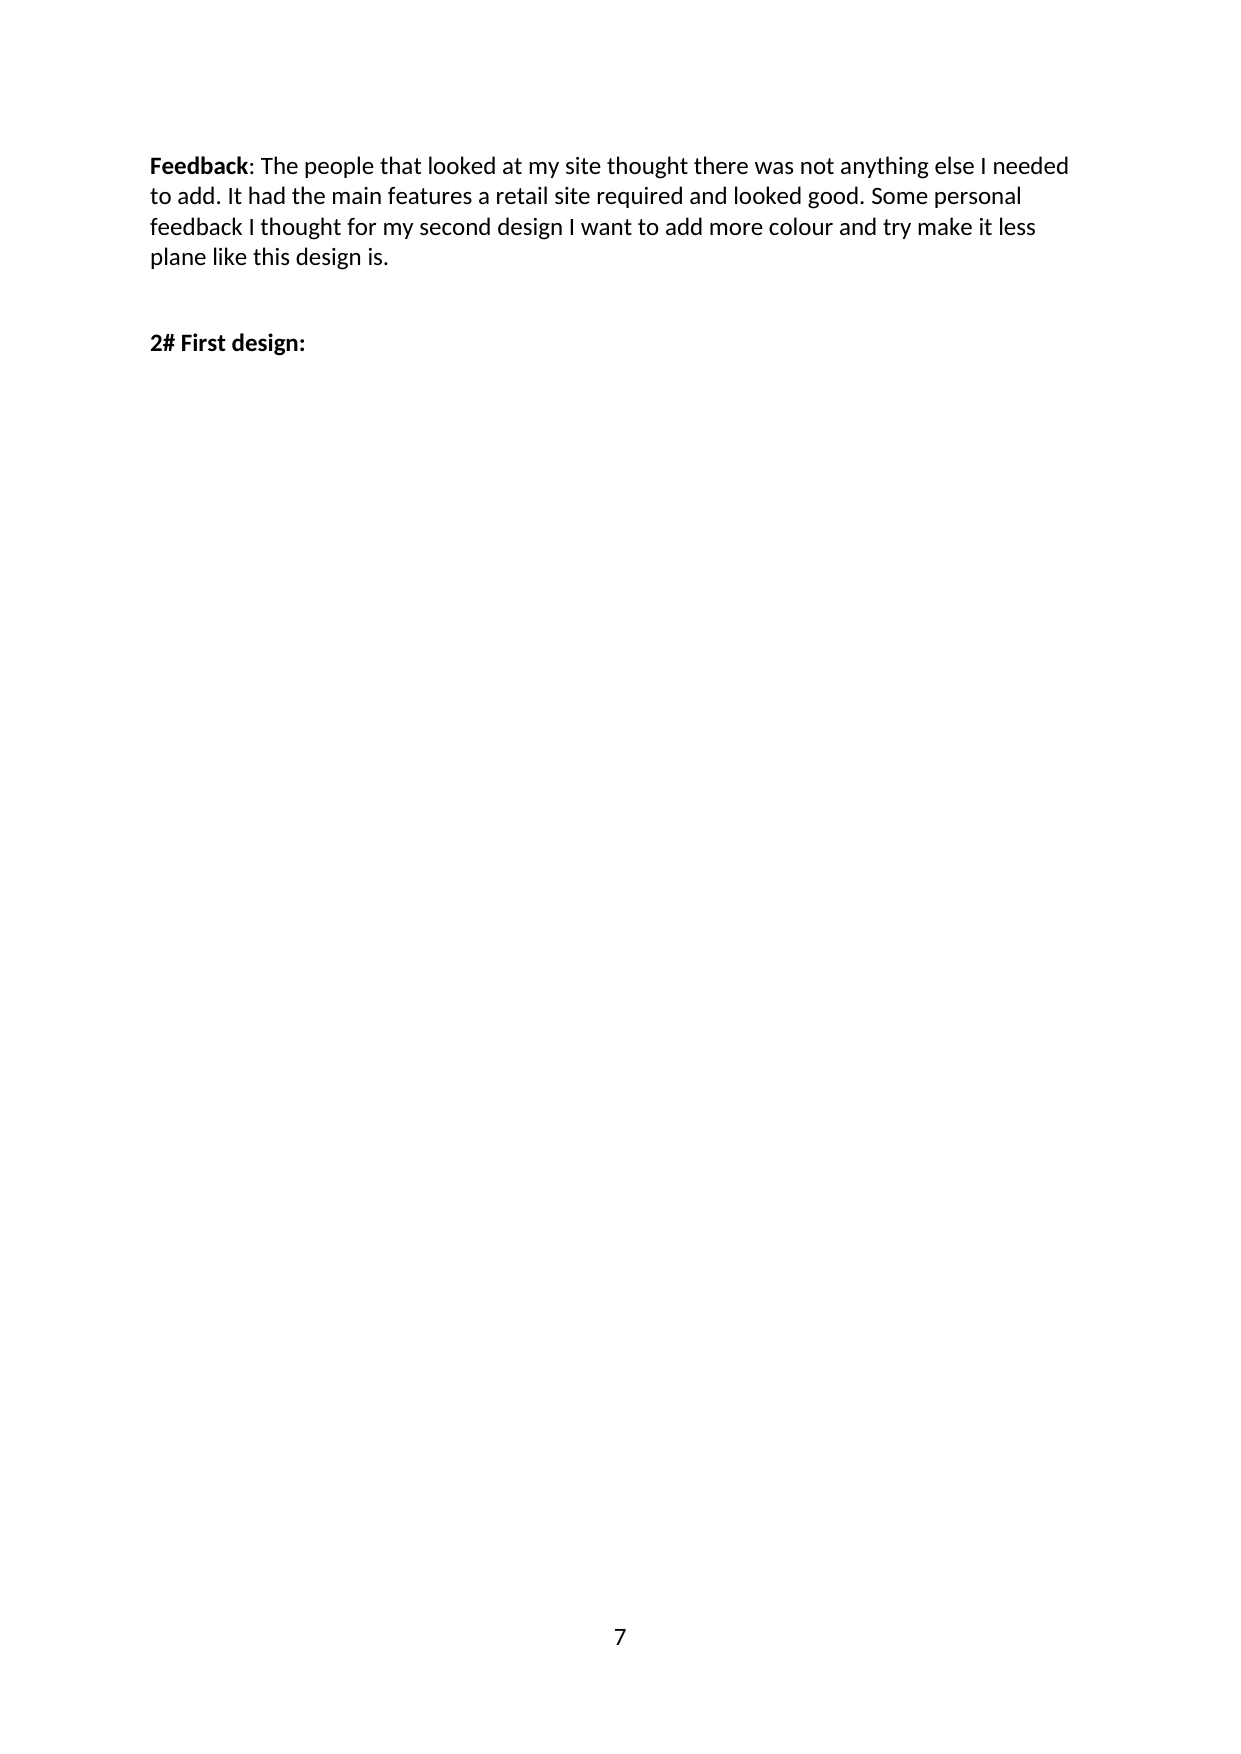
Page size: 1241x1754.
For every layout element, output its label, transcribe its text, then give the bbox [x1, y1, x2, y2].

text Feedback: The people that looked at my site thought there was not anything else I needed to add. It had the main features a retail site required and looked good. Some personal feedback I thought for my second design I want to add more colour and try make it less plane like this design is. [150, 150, 1090, 272]
text 2# First design: [150, 328, 1090, 358]
